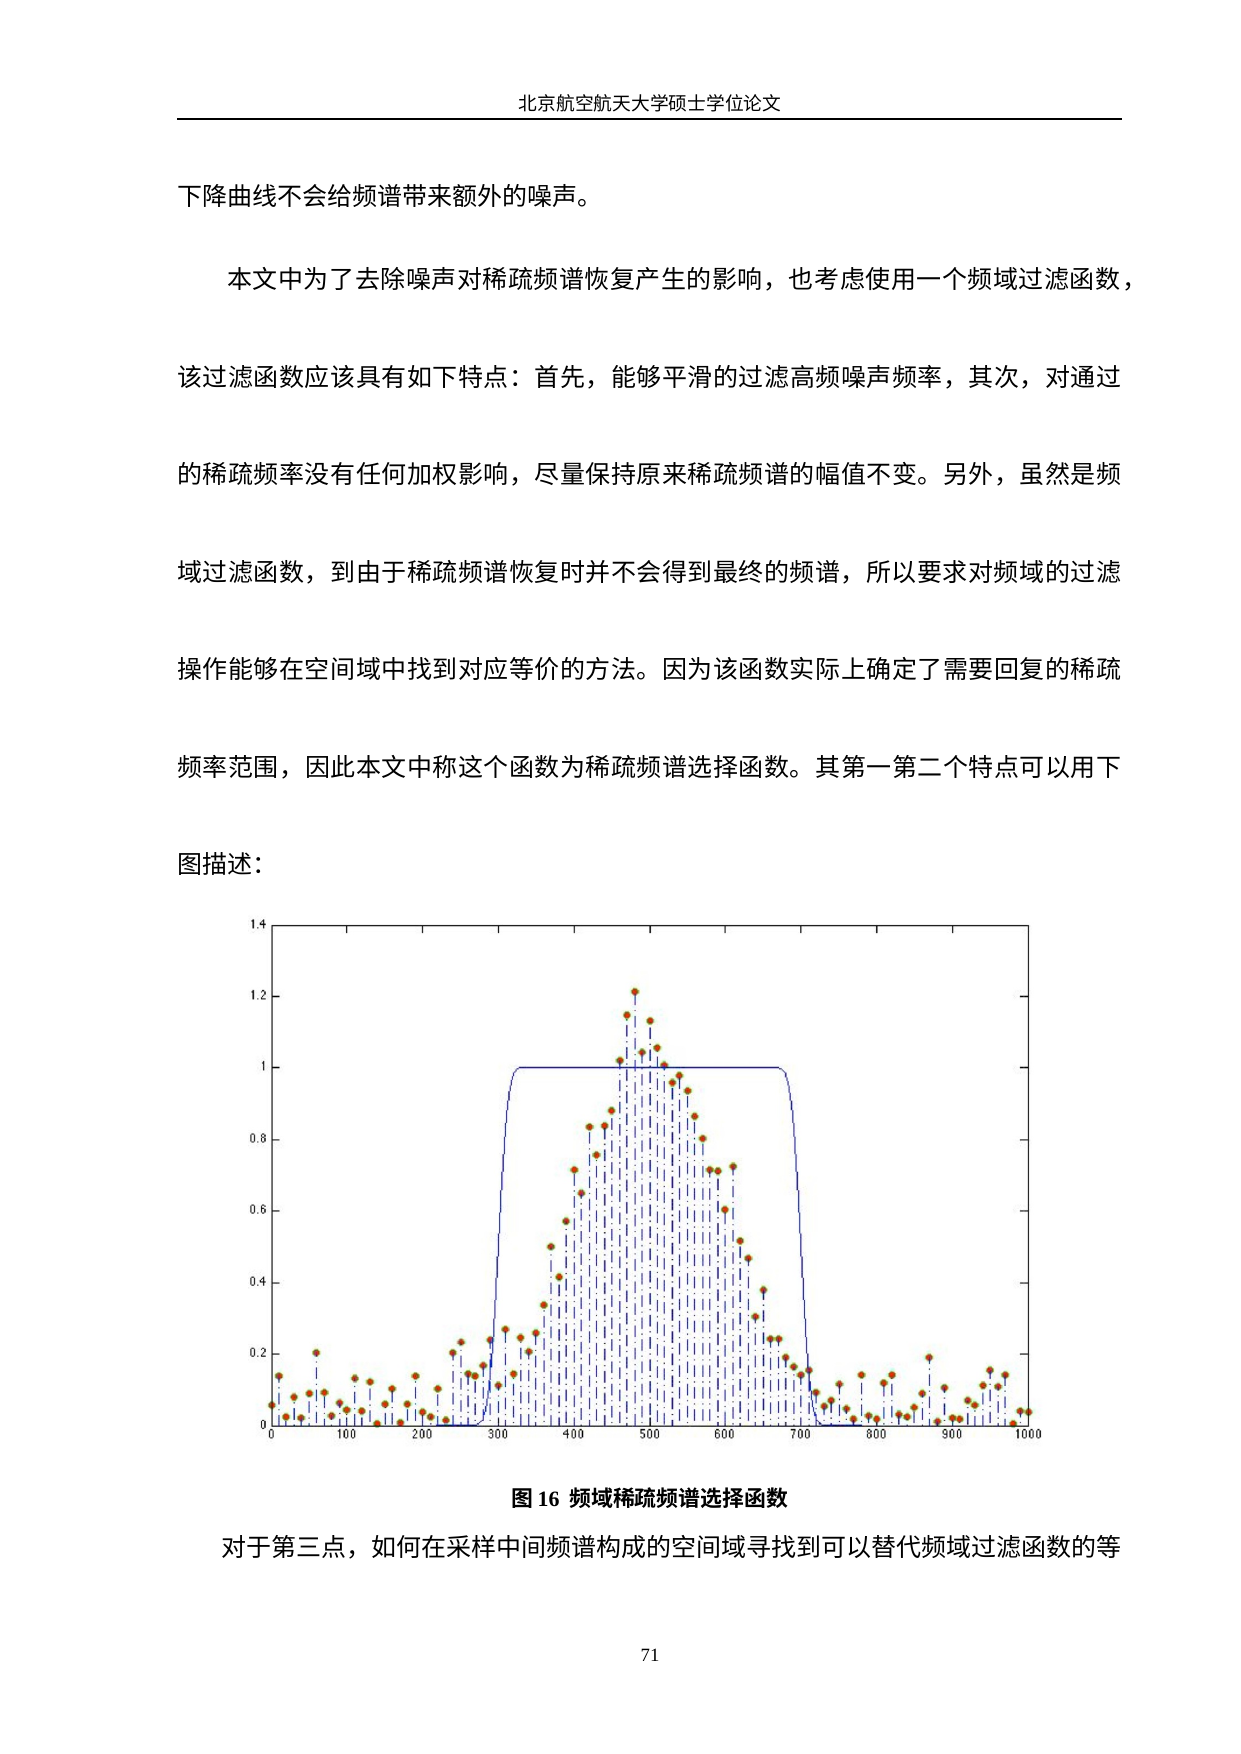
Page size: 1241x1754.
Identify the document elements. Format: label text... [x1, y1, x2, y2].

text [177, 162, 1122, 227]
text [177, 1513, 1122, 1578]
text 图16 频域稀疏频谱选择函数 [177, 1480, 1122, 1513]
text 本文中为了去除噪声对稀疏频谱恢复产生的影响，也考虑使用一个频域过滤函数，该过滤函数应该具有如下特点：首先，能够平滑的过滤高频噪声频率，其次，对通过的稀疏频率没有任何加权影响，尽量保持原来稀疏频谱的幅值不变。另外，虽然是频域过滤函数，到由于稀疏频谱恢复时并不会得到最终的频谱，所以要求对频域的过滤操作能够在空间域中找到对应等价的方法。因为该函数实际上确定了需要回复的稀疏频率范围，因此本文中称这个函数为稀疏频谱选择函数。其第一第二个特点可以用下图描述： [177, 245, 1122, 895]
picture [248, 913, 1052, 1447]
